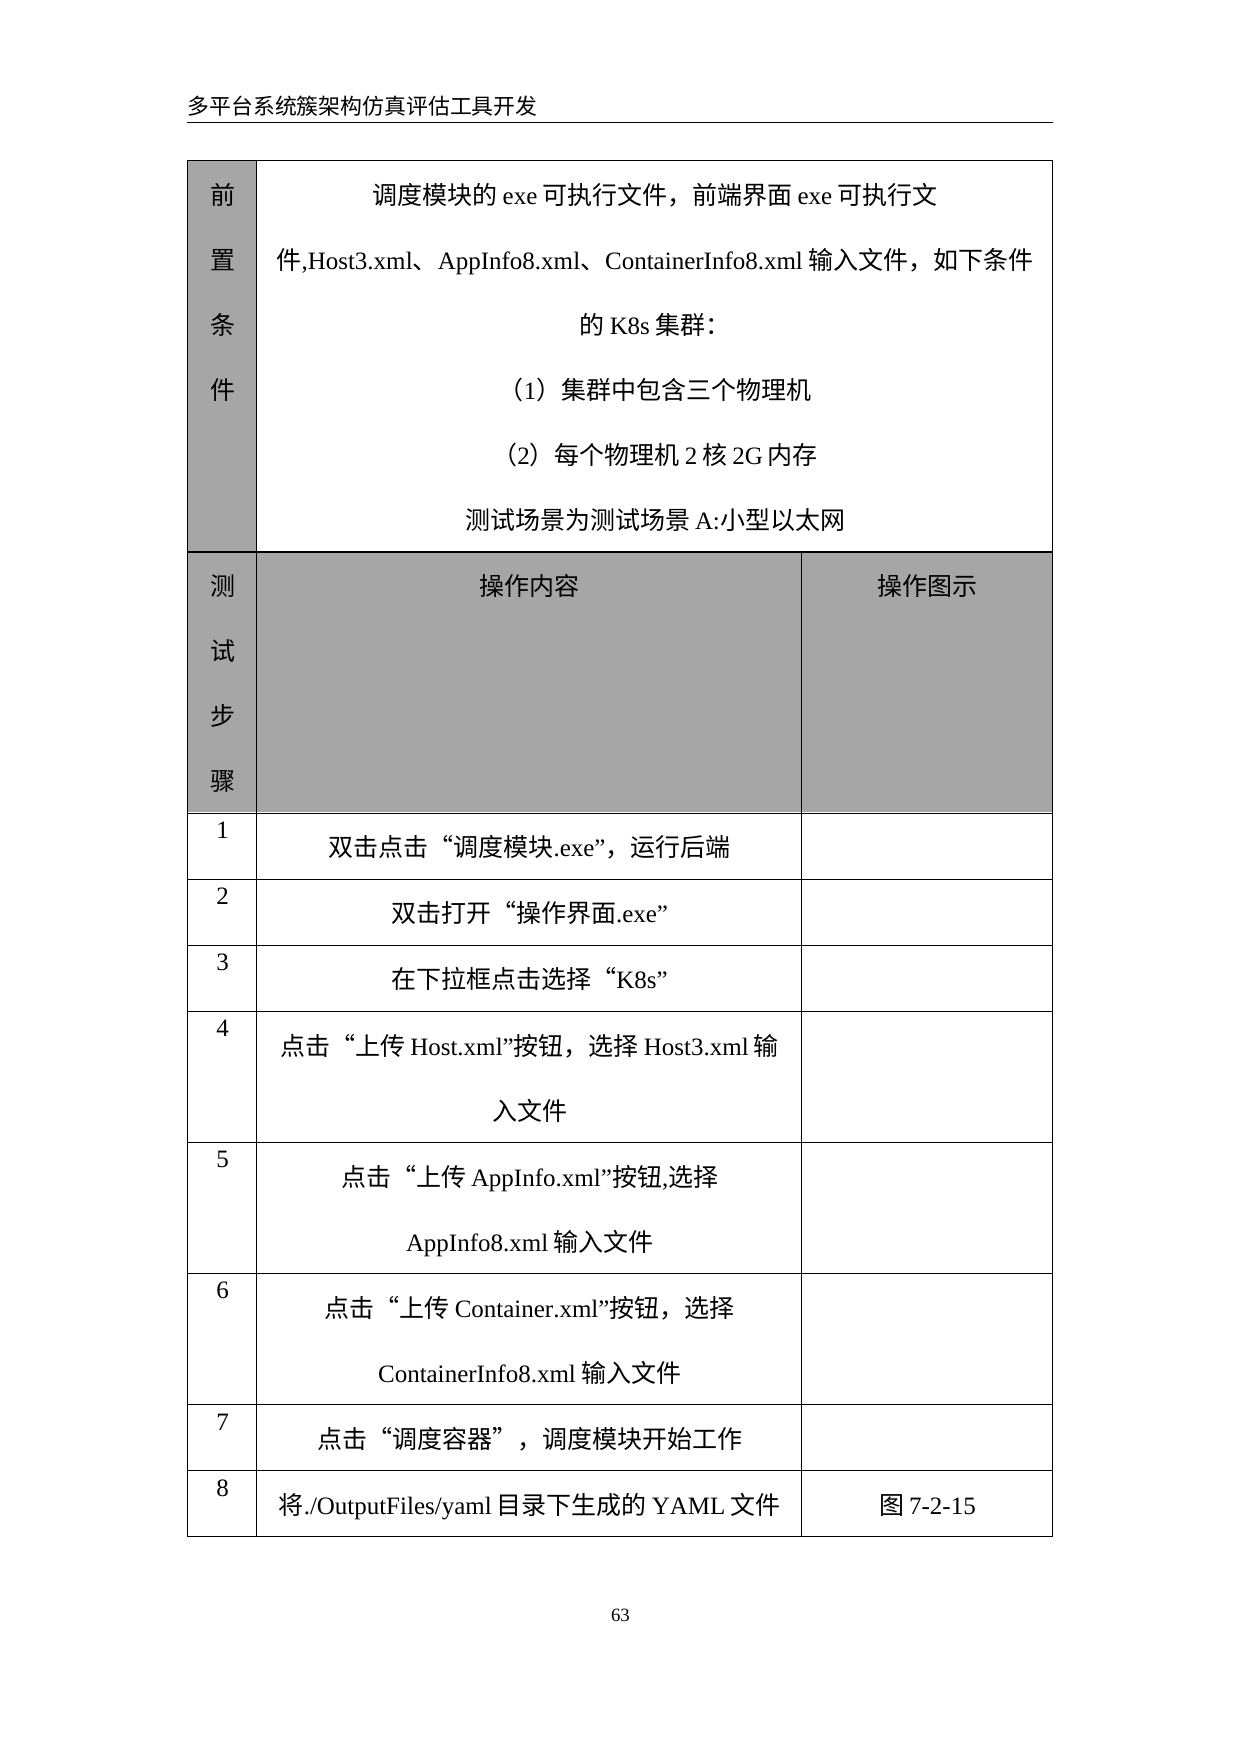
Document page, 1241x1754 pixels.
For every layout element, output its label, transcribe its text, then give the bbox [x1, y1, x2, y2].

table_cell 点击“上传Host.xml”按钮，选择Host3.xml输入文件 [257, 1012, 801, 1142]
table_cell 前置条件 [188, 161, 256, 551]
table_cell 测试步骤 [188, 553, 256, 812]
table_cell [802, 814, 1052, 878]
table_cell 1 [188, 814, 256, 878]
table_cell 图7-2-15 [802, 1471, 1052, 1536]
table_cell 操作内容 [257, 553, 801, 812]
table_cell [802, 1012, 1052, 1142]
table_cell [802, 946, 1052, 1011]
table_cell 7 [188, 1405, 256, 1470]
table_cell 6 [188, 1274, 256, 1404]
table_cell 双击打开“操作界面.exe” [257, 880, 801, 944]
table_cell 2 [188, 880, 256, 944]
table_cell 点击“上传Container.xml”按钮，选择ContainerInfo8.xml输入文件 [257, 1274, 801, 1404]
table_cell 调度模块的exe可执行文件，前端界面exe可执行文件,Host3.xml、AppInfo8.xml、ContainerInfo8.xml输入文件，如下条件的K8s集群： 集群中包含三个物理机 每个物理机2核2G内存 测试场景为测试场景A:小型以太网 [257, 161, 1052, 551]
table_cell [802, 880, 1052, 944]
table_cell 8 [188, 1471, 256, 1536]
table_cell 5 [188, 1143, 256, 1273]
table_cell 点击“调度容器”，调度模块开始工作 [257, 1405, 801, 1470]
table_cell 双击点击“调度模块.exe”，运行后端 [257, 814, 801, 878]
table_cell [802, 1274, 1052, 1404]
table_cell [802, 1143, 1052, 1273]
table_cell [802, 1405, 1052, 1470]
table_cell 在下拉框点击选择“K8s” [257, 946, 801, 1011]
table_cell 4 [188, 1012, 256, 1142]
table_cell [257, 1471, 801, 1536]
table_cell 操作图示 [802, 553, 1052, 812]
table_cell 点击“上传AppInfo.xml”按钮,选择AppInfo8.xml输入文件 [257, 1143, 801, 1273]
table_cell 3 [188, 946, 256, 1011]
